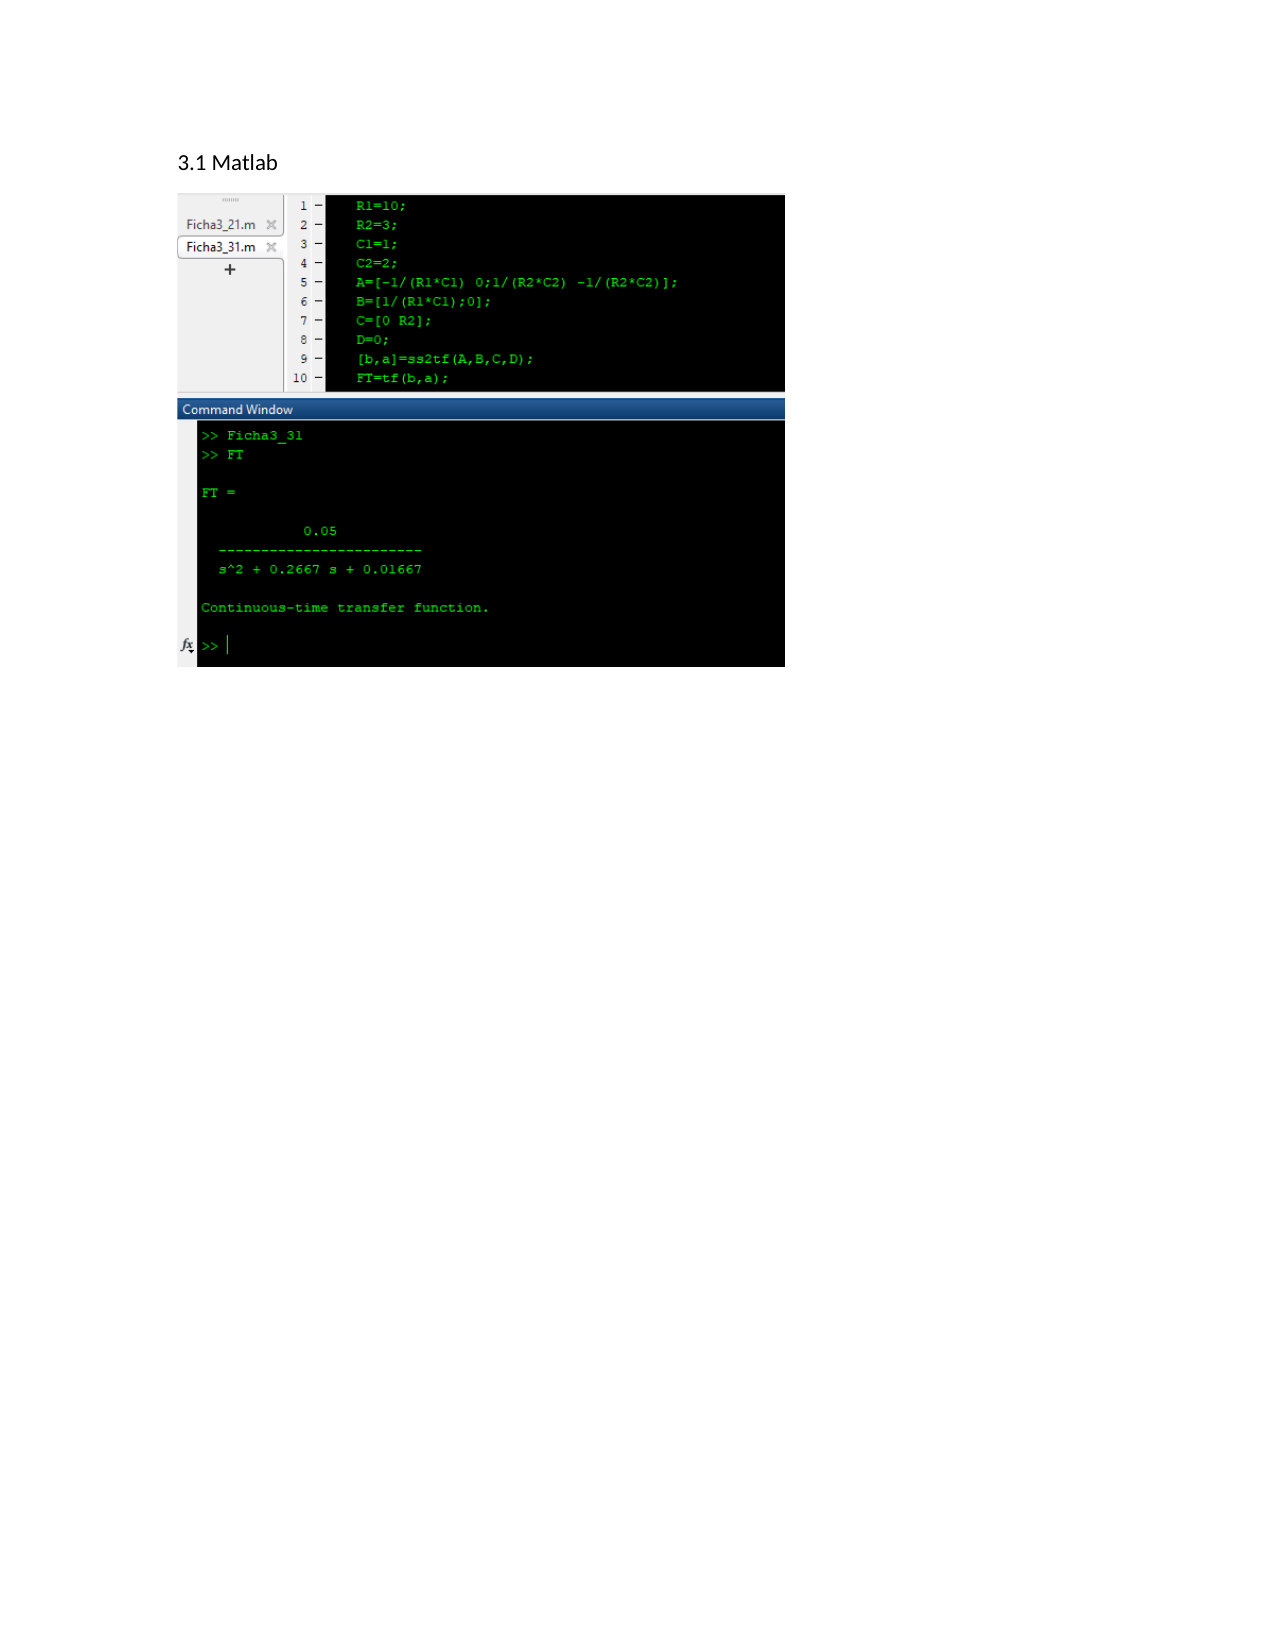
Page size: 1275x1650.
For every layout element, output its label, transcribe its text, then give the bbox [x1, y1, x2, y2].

picture [177, 193, 785, 667]
text 3.1 Matlab [177, 148, 1098, 176]
